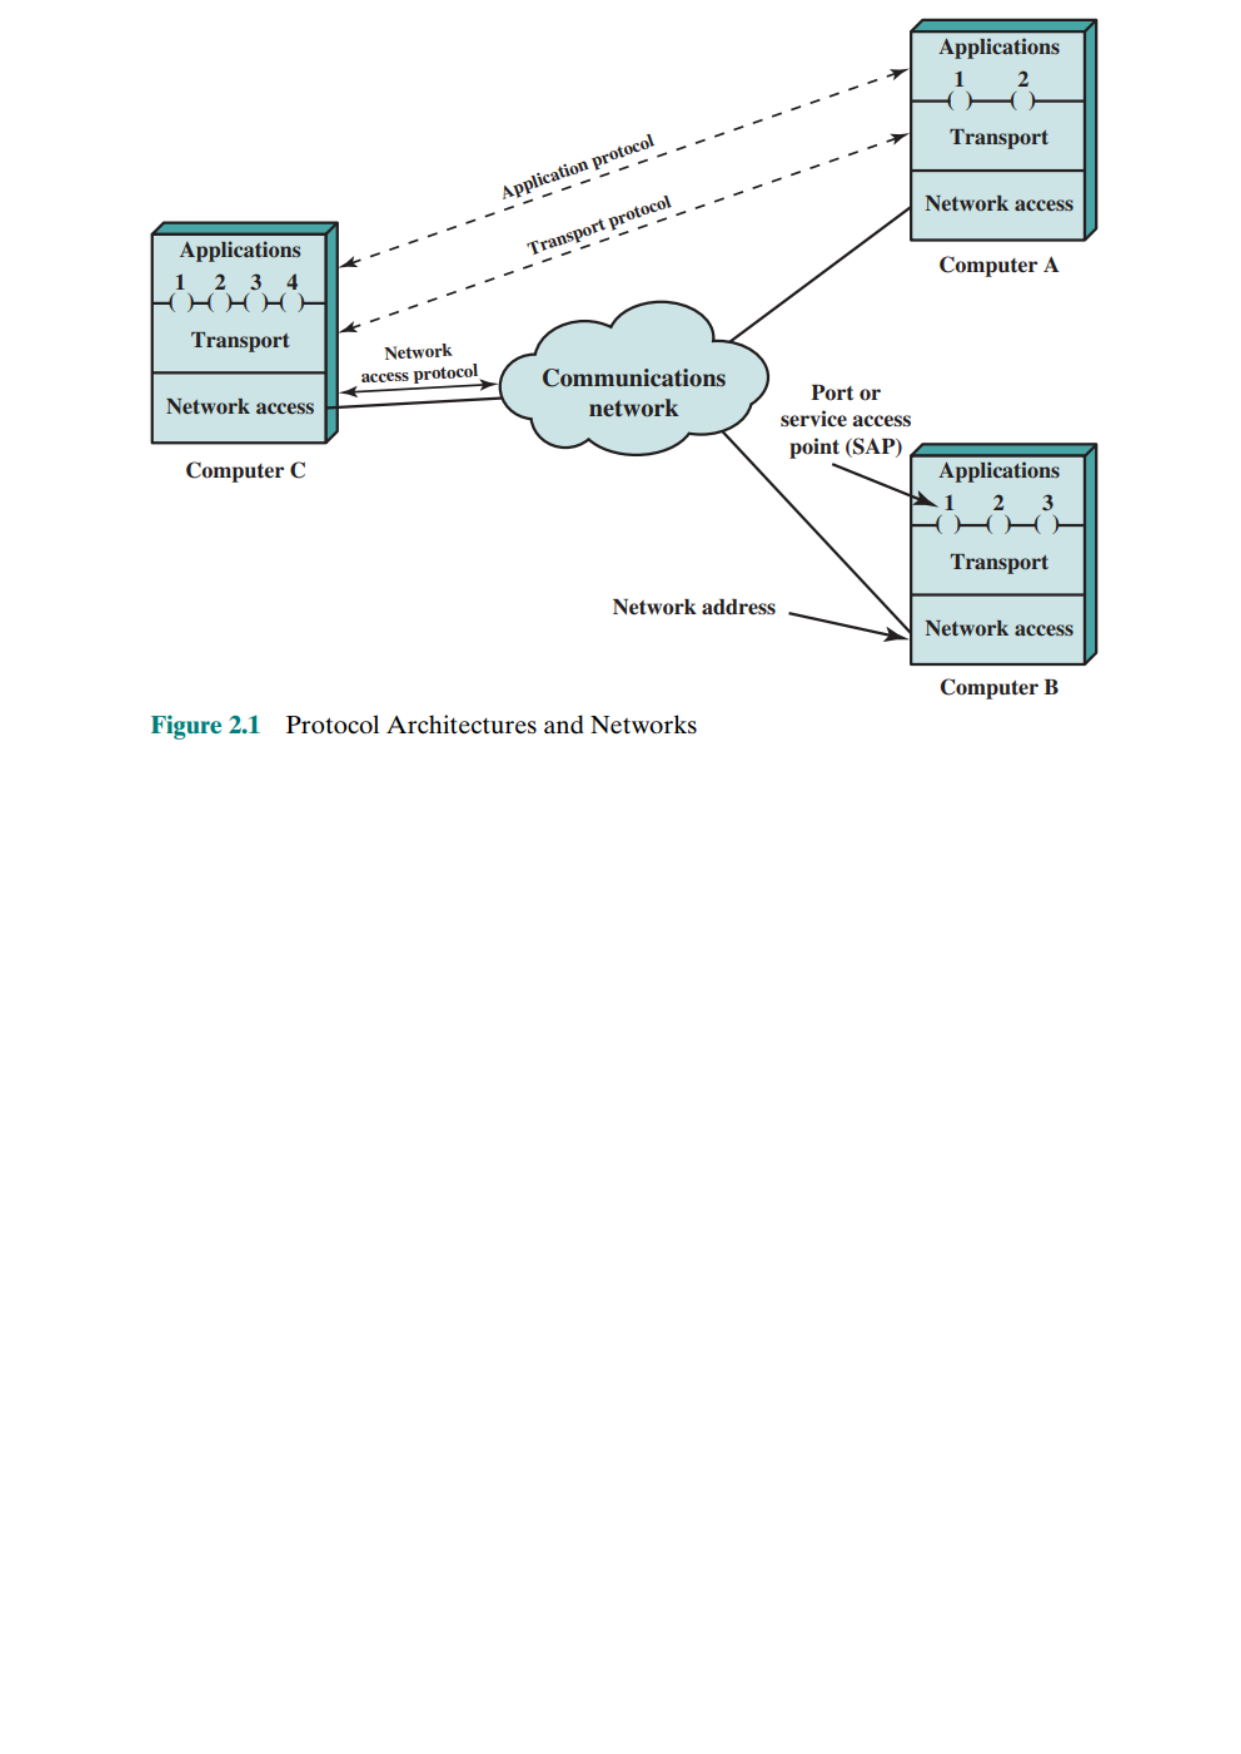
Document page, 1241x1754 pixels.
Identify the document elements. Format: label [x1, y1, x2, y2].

picture [105, 0, 1135, 751]
